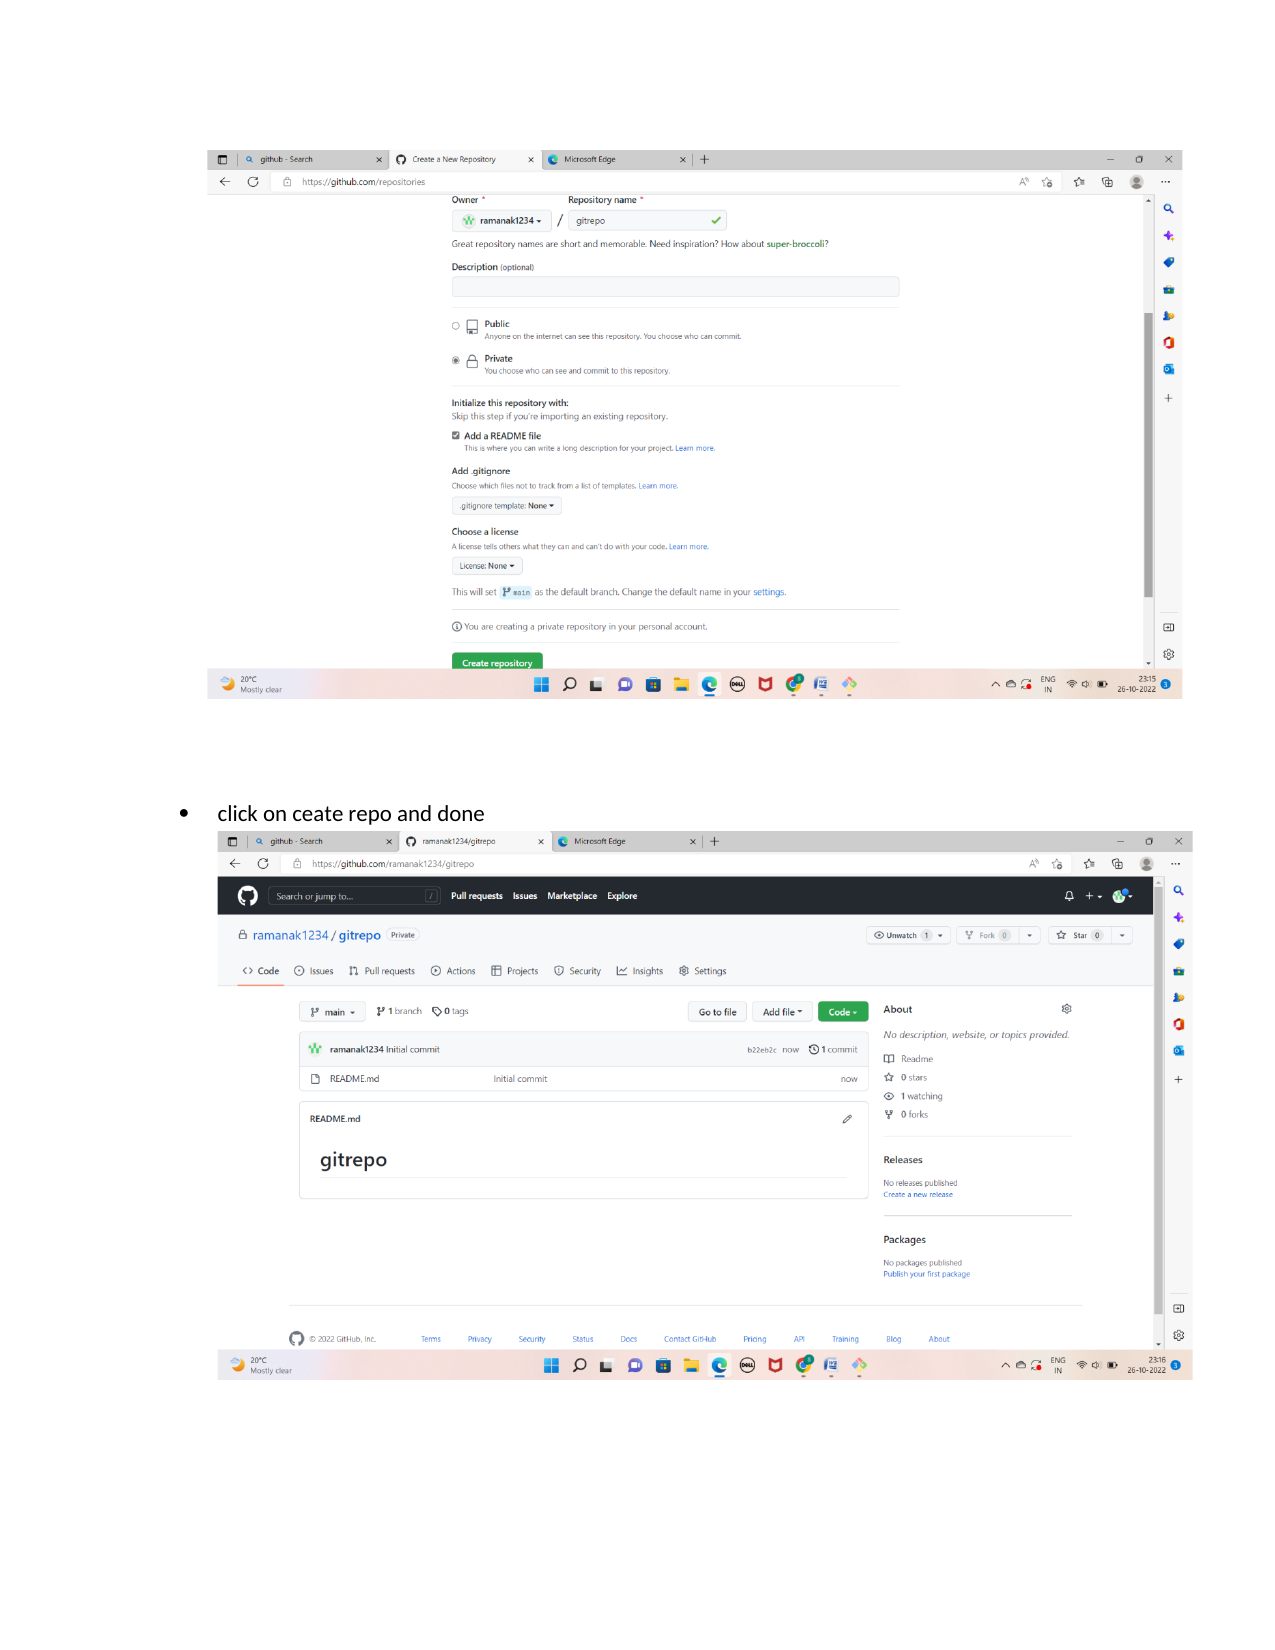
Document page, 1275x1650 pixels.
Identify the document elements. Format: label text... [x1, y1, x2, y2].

list click on ceate repo and done [180, 799, 1125, 827]
picture [217, 831, 1193, 1380]
picture [207, 150, 1183, 699]
